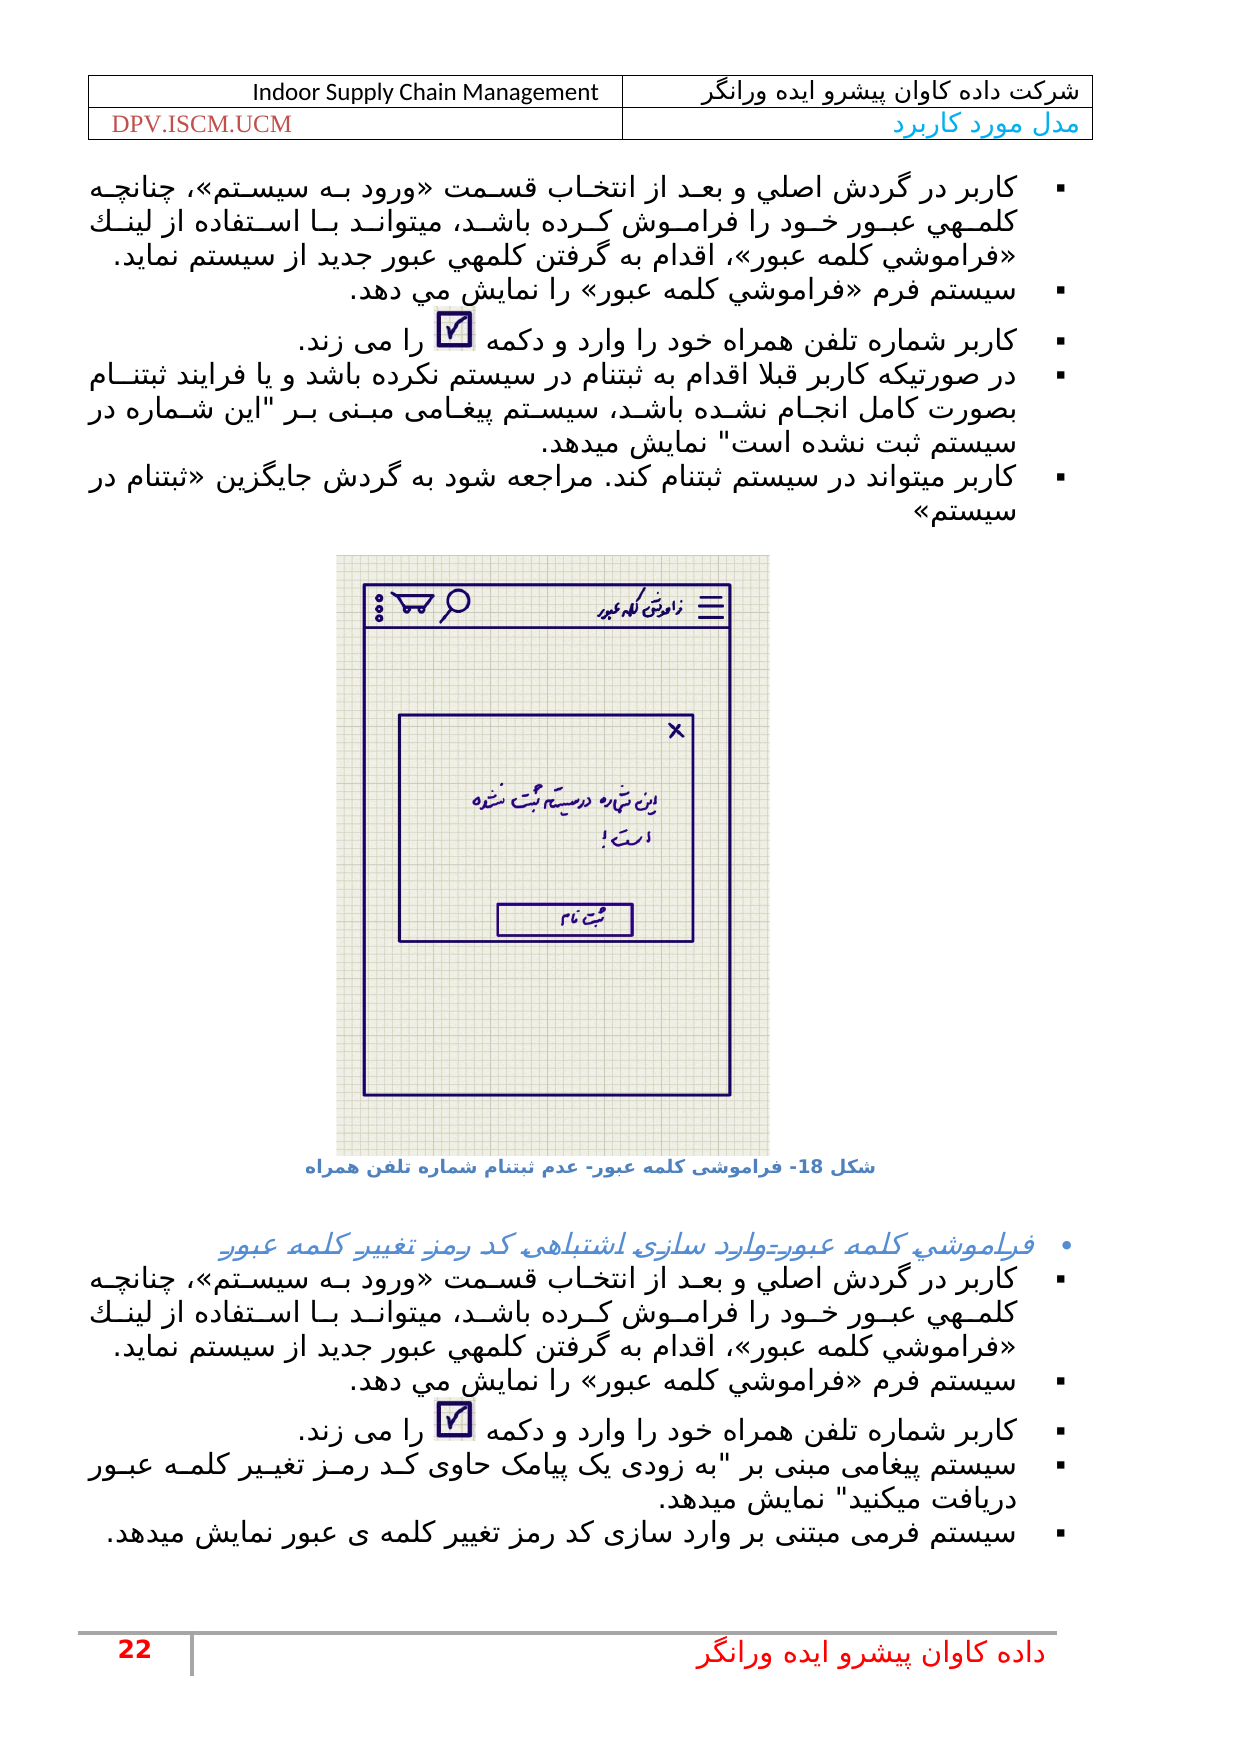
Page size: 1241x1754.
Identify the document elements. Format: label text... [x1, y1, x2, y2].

picture [433, 1397, 476, 1441]
list كاربر در گردش اصلي و بعد از انتخاب قسمت «ورود به سيستم»، چنانچه كلمهي عبور خود را فراموش كرده باشد، ميتواند با استفاده از لينك «فراموشي كلمه عبور»، اقدام به گرفتن كلمهي عبور جديد از سيستم نمايد. [89, 171, 1055, 273]
list سیستم فرمی مبتنی بر وارد سازی کد رمز تغییر کلمه ی عبور نمایش میدهد. [89, 1516, 1055, 1549]
subtitle فراموشي كلمه عبور-وارد سازی اشتباهی کد رمز تغییر کلمه عبور [89, 1227, 1063, 1261]
list سيستم فرم «فراموشي كلمه عبور» را نمايش مي دهد. [89, 273, 1055, 307]
picture [433, 306, 476, 351]
list در صورتیکه کاربر قبلا اقدام به ثبتنام در سیستم نکرده باشد و یا فرایند ثبتنام بصورت کامل انجام نشده باشد، سيستم پیغامی مبنی بر "این شماره در سیستم ثبت نشده است" نمایش میدهد. [89, 357, 1055, 459]
picture [336, 555, 770, 1156]
text شکل 18- فراموشی کلمه عبور- عدم ثبتنام شماره تلفن همراه [89, 1156, 1092, 1178]
list كاربر در گردش اصلي و بعد از انتخاب قسمت «ورود به سيستم»، چنانچه كلمهي عبور خود را فراموش كرده باشد، ميتواند با استفاده از لينك «فراموشي كلمه عبور»، اقدام به گرفتن كلمهي عبور جديد از سيستم نمايد. [89, 1261, 1055, 1363]
list كاربر شماره تلفن همراه خود را وارد و دکمه را می زند. [89, 1397, 1055, 1448]
list سيستم فرم «فراموشي كلمه عبور» را نمايش مي دهد. [89, 1363, 1055, 1397]
list سيستم پیغامی مبنی بر "به زودی یک پیامک حاوی کد رمز تغییر کلمه عبور دریافت میکنید" نمایش میدهد. [89, 1448, 1055, 1516]
list كاربر شماره تلفن همراه خود را وارد و دکمه را می زند. [89, 307, 1055, 357]
list کاربر میتواند در سیستم ثبتنام کند. مراجعه شود به گردش جایگزین «ثبتنام در سیستم» [89, 459, 1055, 527]
